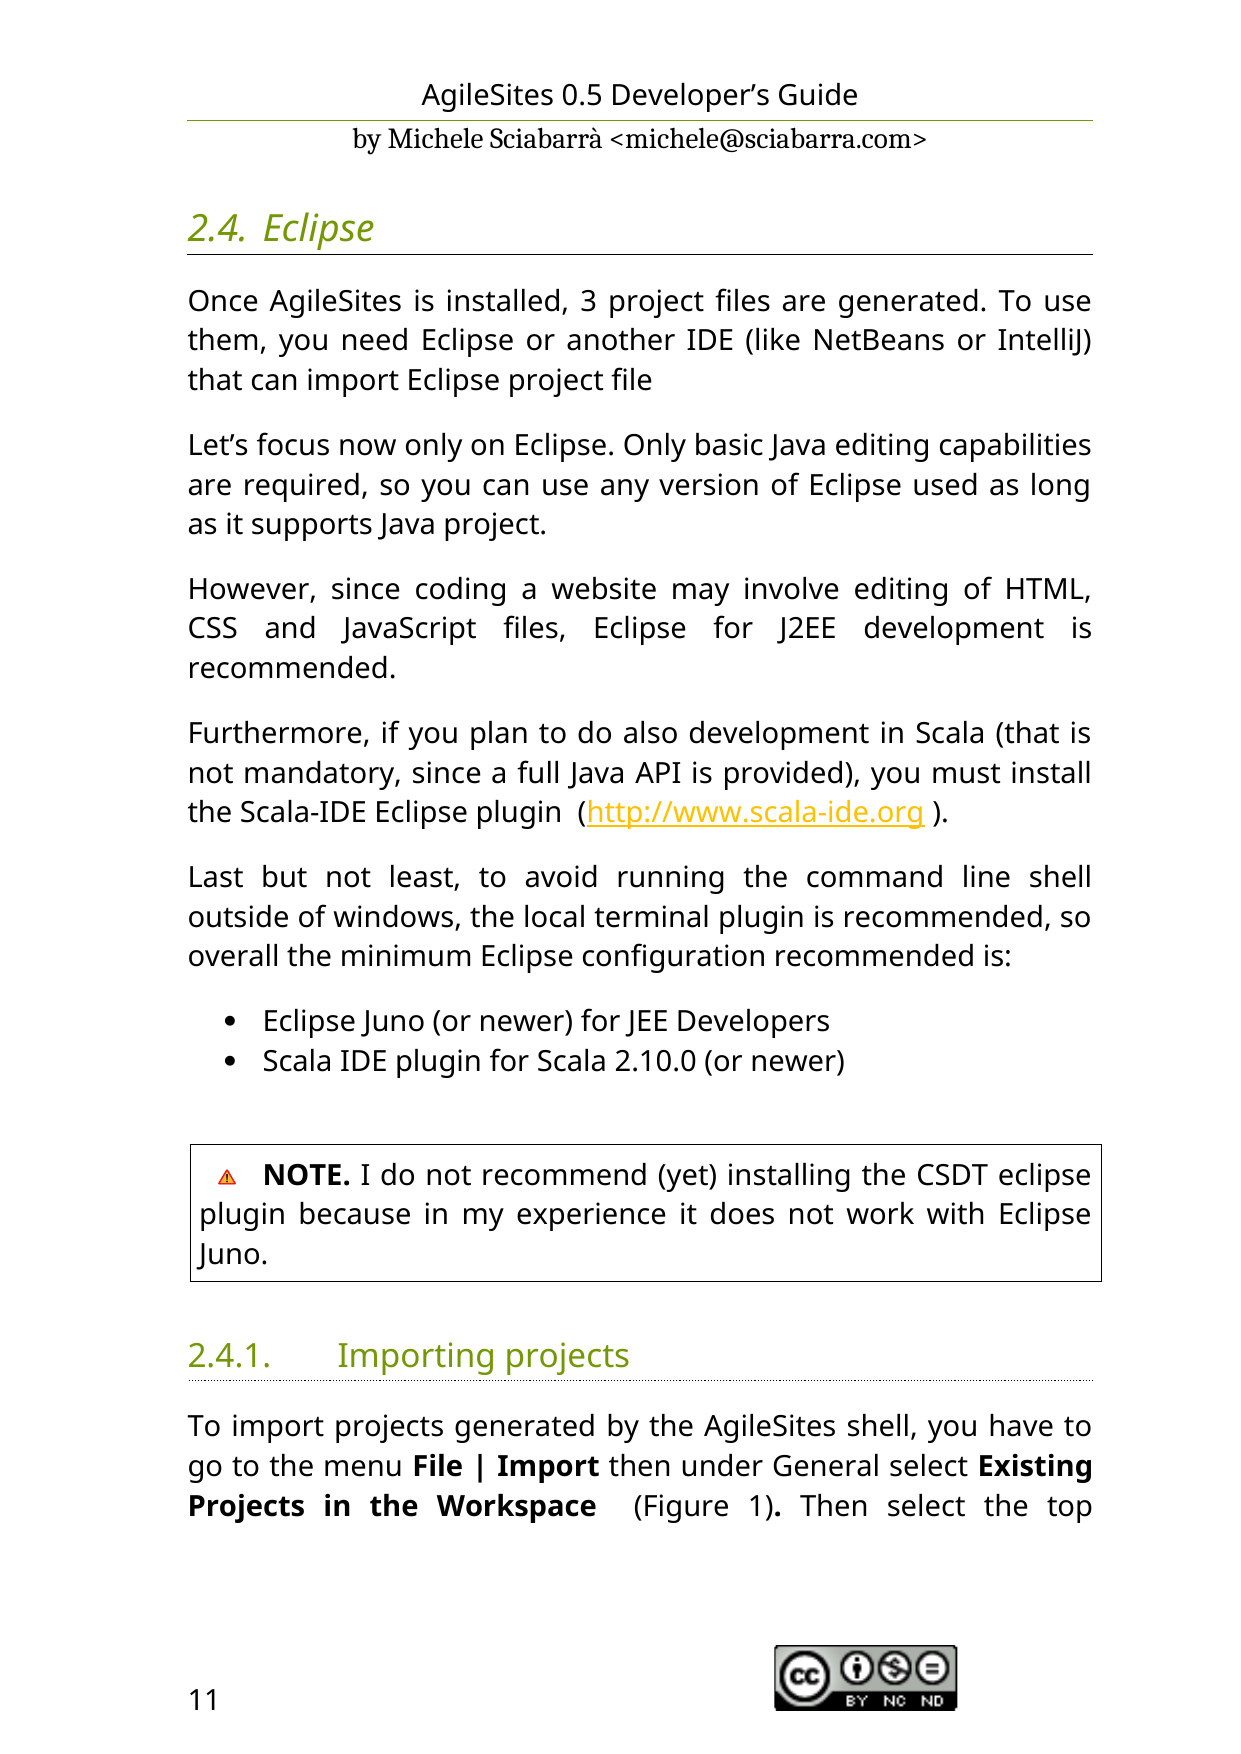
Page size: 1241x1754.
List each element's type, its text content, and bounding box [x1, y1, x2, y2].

subtitle Importing projects [187, 1332, 1093, 1381]
picture [217, 1168, 237, 1185]
list Scala IDE plugin for Scala 2.10.0 (or newer) [225, 1040, 1093, 1080]
list Eclipse Juno (or newer) for JEE Developers [225, 1000, 1093, 1040]
text Furthermore, if you plan to do also development in Scala (that is not mandatory, since a full Java API is provided), you must install the Scala-IDE Eclipse plugin (http://www.scala-ide.org ). [187, 712, 1093, 831]
text Last but not least, to avoid running the command line shell outside of windows, the local terminal plugin is recommended, so overall the minimum Eclipse configuration recommended is: [187, 856, 1093, 975]
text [187, 1406, 1093, 1525]
text Once AgileSites is installed, 3 project files are generated. To use them, you need Eclipse or another IDE (like NetBeans or IntelliJ) that can import Eclipse project file [187, 280, 1093, 399]
text NOTE. I do not recommend (yet) installing the CSDT eclipse plugin because in my experience it does not work with Eclipse Juno. [191, 1145, 1101, 1281]
text Let’s focus now only on Eclipse. Only basic Java editing capabilities are required, so you can use any version of Eclipse used as long as it supports Java project. [187, 424, 1093, 543]
subtitle Eclipse [187, 201, 1093, 254]
text However, since coding a website may involve editing of HTML, CSS and JavaScript files, Eclipse for J2EE development is recommended. [187, 568, 1093, 687]
picture [774, 1645, 958, 1711]
